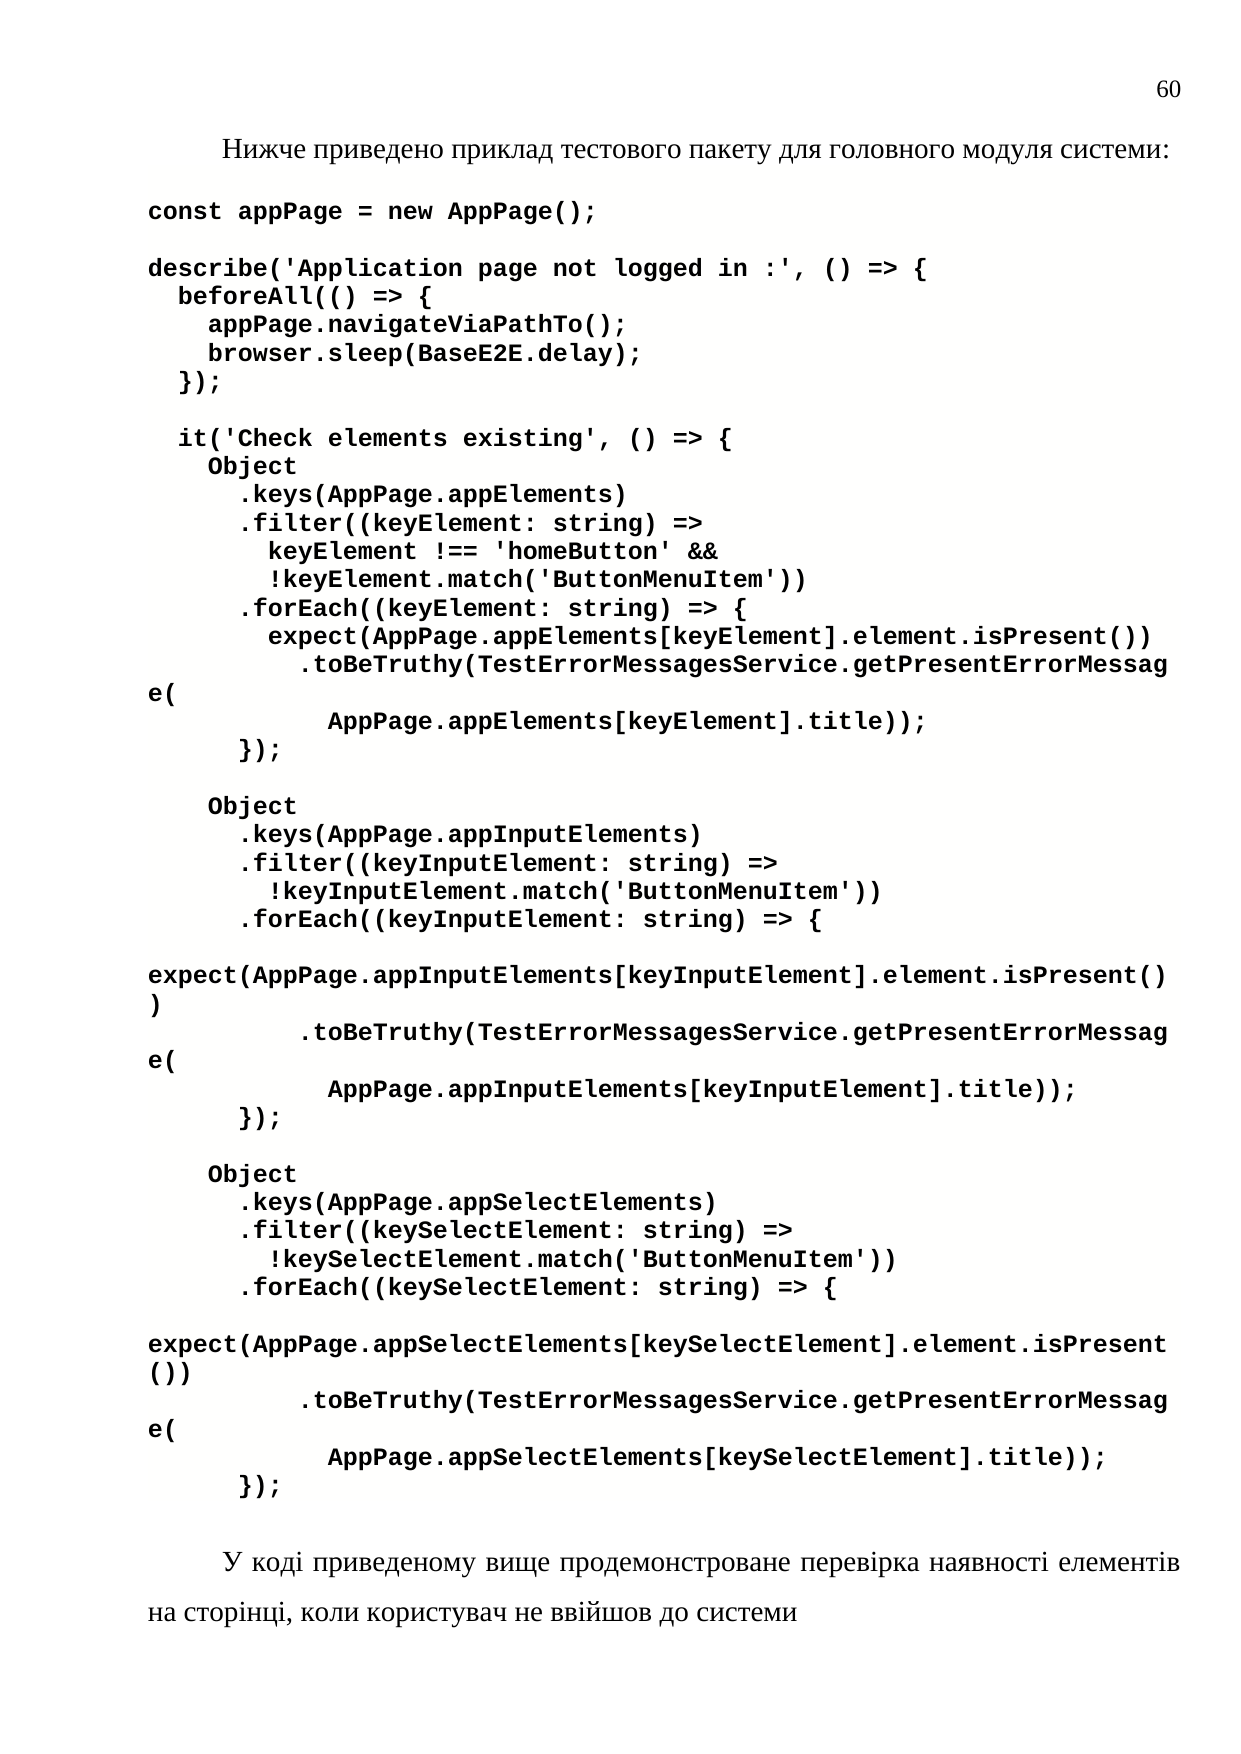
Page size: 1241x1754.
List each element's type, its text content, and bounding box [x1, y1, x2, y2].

text У коді приведеному вище продемонстроване перевірка наявності елементів на сторінці, коли користувач не ввійшов до системи [148, 1544, 1181, 1627]
text .forEach((keySelectElement: string) => { [148, 1275, 1181, 1303]
text .keys(AppPage.appInputElements) [148, 822, 1181, 850]
text .toBeTruthy(TestErrorMessagesService.getPresentErrorMessage( [148, 1388, 1181, 1444]
text !keyElement.match('ButtonMenuItem')) [148, 567, 1181, 595]
text .filter((keyElement: string) => [148, 510, 1181, 538]
text }); [148, 1473, 1181, 1501]
text const appPage = new AppPage(); [148, 198, 1181, 227]
text expect(AppPage.appInputElements[keyInputElement].element.isPresent()) [148, 935, 1181, 1020]
text .filter((keySelectElement: string) => [148, 1218, 1181, 1246]
text .keys(AppPage.appSelectElements) [148, 1190, 1181, 1218]
text expect(AppPage.appSelectElements[keySelectElement].element.isPresent()) [148, 1303, 1181, 1388]
text browser.sleep(BaseE2E.delay); [148, 340, 1181, 368]
text Нижче приведено приклад тестового пакету для головного модуля системи: [148, 131, 1181, 165]
text }); [148, 737, 1181, 765]
text describe('Application page not logged in :', () => { [148, 255, 1181, 283]
text Object [148, 793, 1181, 822]
text it('Check elements existing', () => { [148, 425, 1181, 453]
text .forEach((keyElement: string) => { [148, 595, 1181, 623]
text .filter((keyInputElement: string) => [148, 850, 1181, 878]
text }); [148, 1105, 1181, 1133]
text .forEach((keyInputElement: string) => { [148, 907, 1181, 935]
text }); [148, 368, 1181, 397]
text keyElement !== 'homeButton' && [148, 538, 1181, 567]
text AppPage.appElements[keyElement].title)); [148, 708, 1181, 737]
text .toBeTruthy(TestErrorMessagesService.getPresentErrorMessage( [148, 1020, 1181, 1076]
text appPage.navigateViaPathTo(); [148, 312, 1181, 340]
text AppPage.appInputElements[keyInputElement].title)); [148, 1076, 1181, 1105]
text expect(AppPage.appElements[keyElement].element.isPresent()) [148, 623, 1181, 652]
text Object [148, 453, 1181, 482]
text beforeAll(() => { [148, 283, 1181, 312]
text .toBeTruthy(TestErrorMessagesService.getPresentErrorMessage( [148, 652, 1181, 708]
text .keys(AppPage.appElements) [148, 482, 1181, 510]
text !keySelectElement.match('ButtonMenuItem')) [148, 1246, 1181, 1275]
text !keyInputElement.match('ButtonMenuItem')) [148, 878, 1181, 907]
text AppPage.appSelectElements[keySelectElement].title)); [148, 1444, 1181, 1473]
text Object [148, 1161, 1181, 1190]
